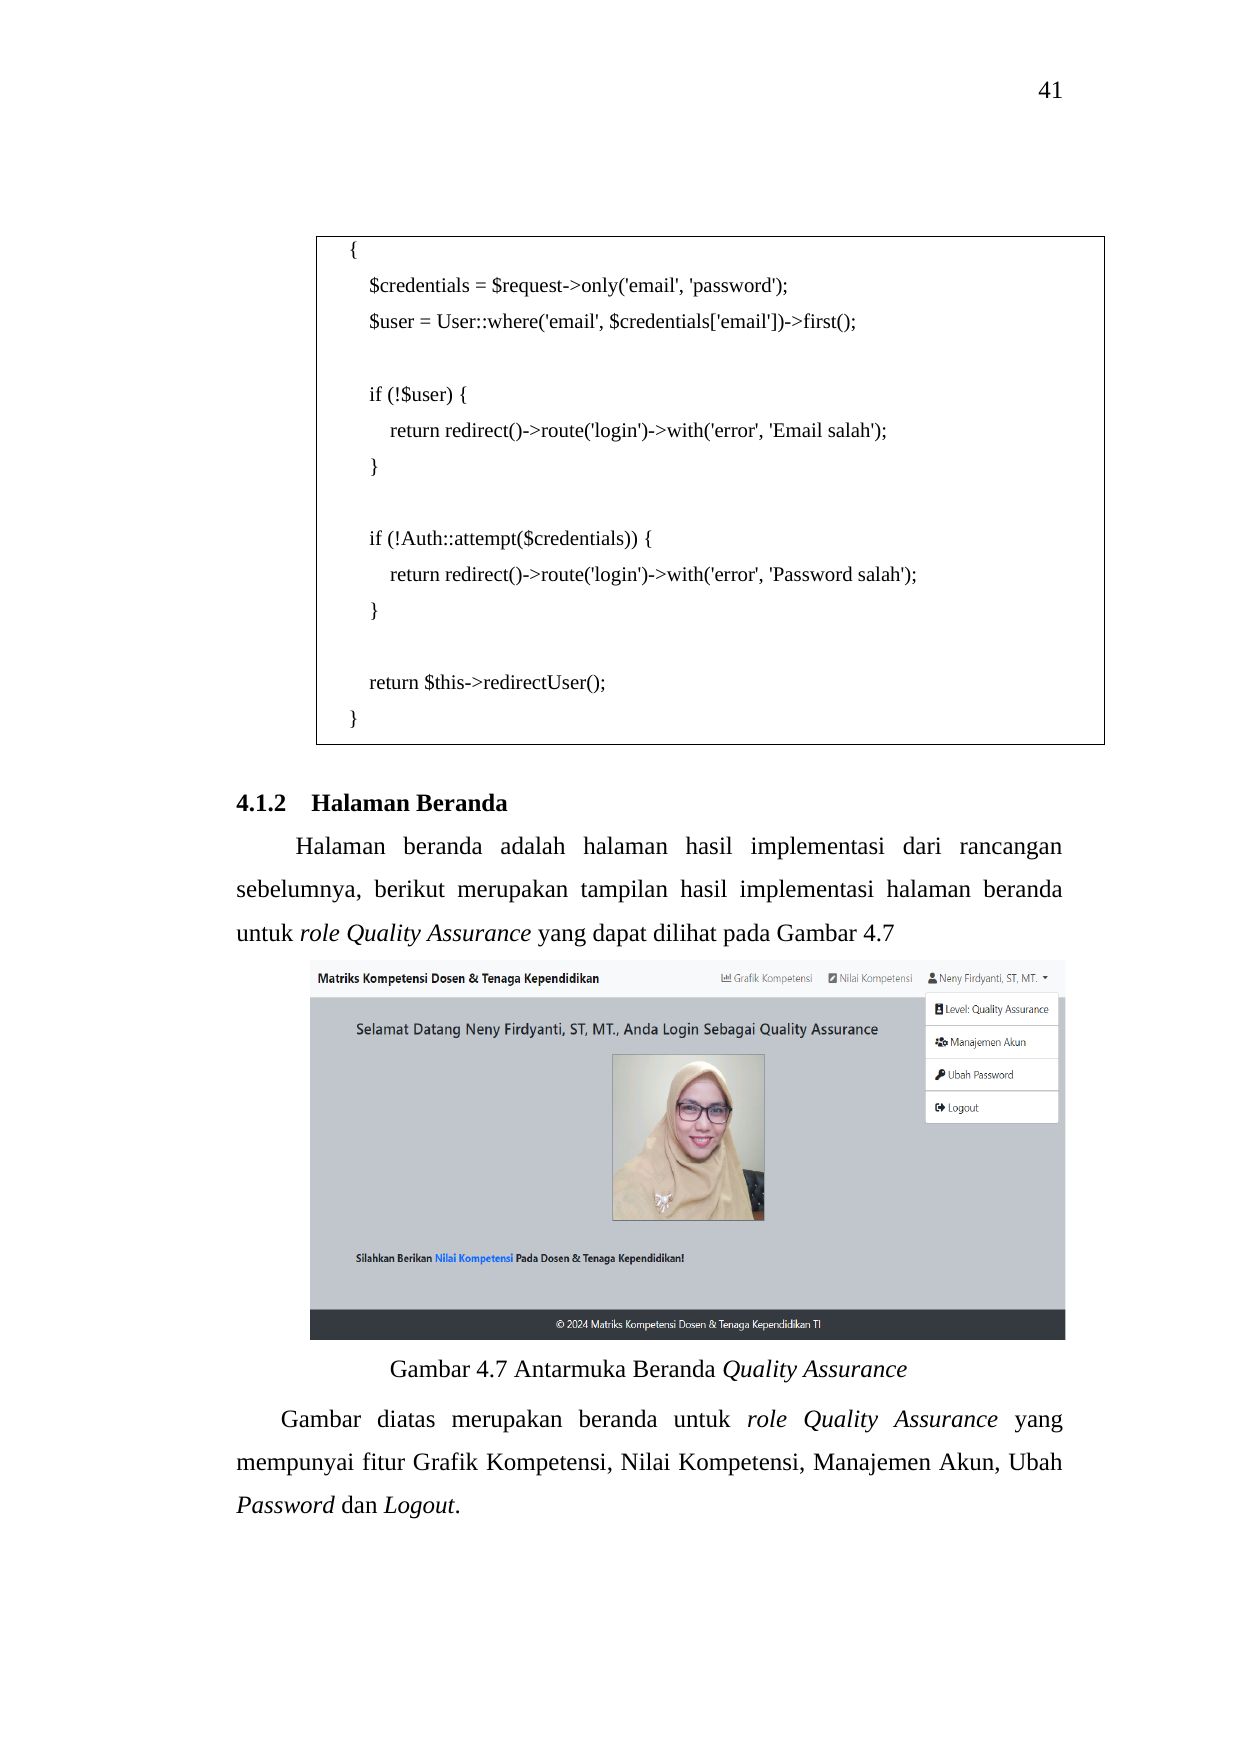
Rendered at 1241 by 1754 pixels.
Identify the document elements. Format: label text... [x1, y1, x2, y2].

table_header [317, 237, 1104, 744]
text Gambar diatas merupakan beranda untuk role Quality Assurance yang mempunyai fitur Grafik Kompetensi, Nilai Kompetensi, Manajemen Akun, Ubah Password dan Logout. [236, 1404, 1063, 1519]
text Gambar 4.7 Antarmuka Beranda Quality Assurance [236, 1354, 1063, 1383]
text Halaman beranda adalah halaman hasil implementasi dari rancangan sebelumnya, berikut merupakan tampilan hasil implementasi halaman beranda untuk role Quality Assurance yang dapat dilihat pada Gambar 4.7 [236, 831, 1063, 946]
list Halaman Beranda [236, 788, 1063, 817]
picture [310, 960, 1066, 1340]
